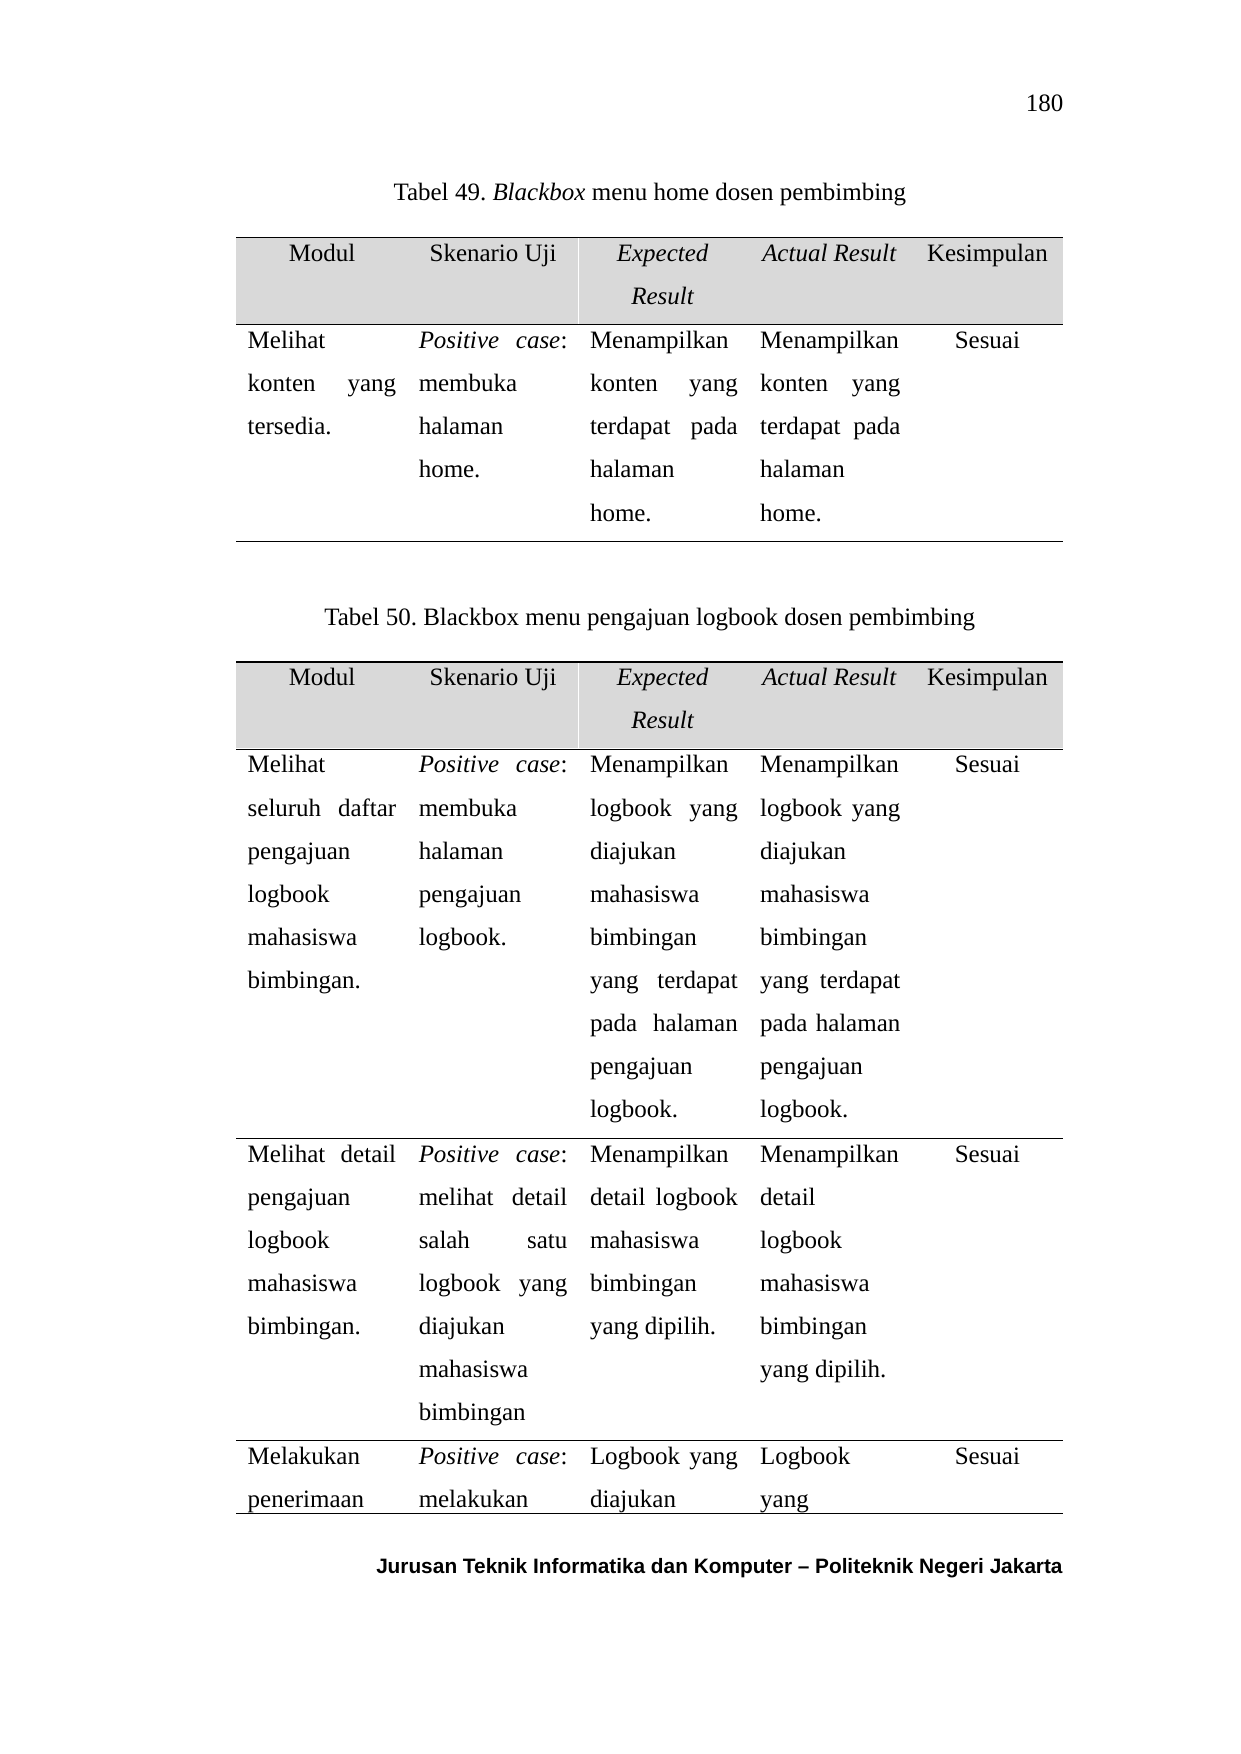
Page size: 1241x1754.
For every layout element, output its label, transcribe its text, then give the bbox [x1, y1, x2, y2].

table_cell Menampilkan konten yang terdapat pada halaman home. [749, 325, 911, 541]
table_cell Menampilkan detail logbook mahasiswa bimbingan yang dipilih. [579, 1139, 749, 1440]
table_header Expected Result [579, 663, 749, 748]
table_header Actual Result [749, 663, 911, 748]
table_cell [749, 1441, 911, 1513]
table_cell Melihat konten yang tersedia. [236, 325, 407, 541]
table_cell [579, 1441, 749, 1513]
text Tabel 49. Blackbox menu home dosen pembimbing [236, 177, 1063, 206]
table_cell Menampilkan logbook yang diajukan mahasiswa bimbingan yang terdapat pada halaman pengajuan logbook. [579, 750, 749, 1138]
text Tabel 50. Blackbox menu pengajuan logbook dosen pembimbing [236, 602, 1063, 630]
table_cell Menampilkan konten yang terdapat pada halaman home. [579, 325, 749, 541]
table_cell Melihat detail pengajuan logbook mahasiswa bimbingan. [236, 1139, 407, 1440]
table_header Expected Result [579, 238, 749, 324]
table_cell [407, 1441, 578, 1513]
table_cell Sesuai [911, 1139, 1063, 1440]
table_cell Positive case: membuka halaman pengajuan logbook. [407, 750, 578, 1138]
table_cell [236, 1441, 407, 1513]
table_cell Sesuai [911, 750, 1063, 1138]
table_cell Melihat seluruh daftar pengajuan logbook mahasiswa bimbingan. [236, 750, 407, 1138]
table_cell Sesuai [911, 325, 1063, 541]
table_header Skenario Uji [407, 238, 578, 324]
table_header Skenario Uji [407, 663, 578, 748]
table_header Actual Result [749, 238, 911, 324]
table_cell Positive case: melihat detail salah satu logbook yang diajukan mahasiswa bimbingan [407, 1139, 578, 1440]
table_cell Positive case: membuka halaman home. [407, 325, 578, 541]
table_cell Menampilkan detail logbook mahasiswa bimbingan yang dipilih. [749, 1139, 911, 1440]
table_header Modul [236, 238, 407, 324]
table_header Kesimpulan [911, 238, 1063, 324]
table_header Modul [236, 663, 407, 748]
table_header Kesimpulan [911, 663, 1063, 748]
table_cell Menampilkan logbook yang diajukan mahasiswa bimbingan yang terdapat pada halaman pengajuan logbook. [749, 750, 911, 1138]
table_cell Sesuai [911, 1441, 1063, 1513]
